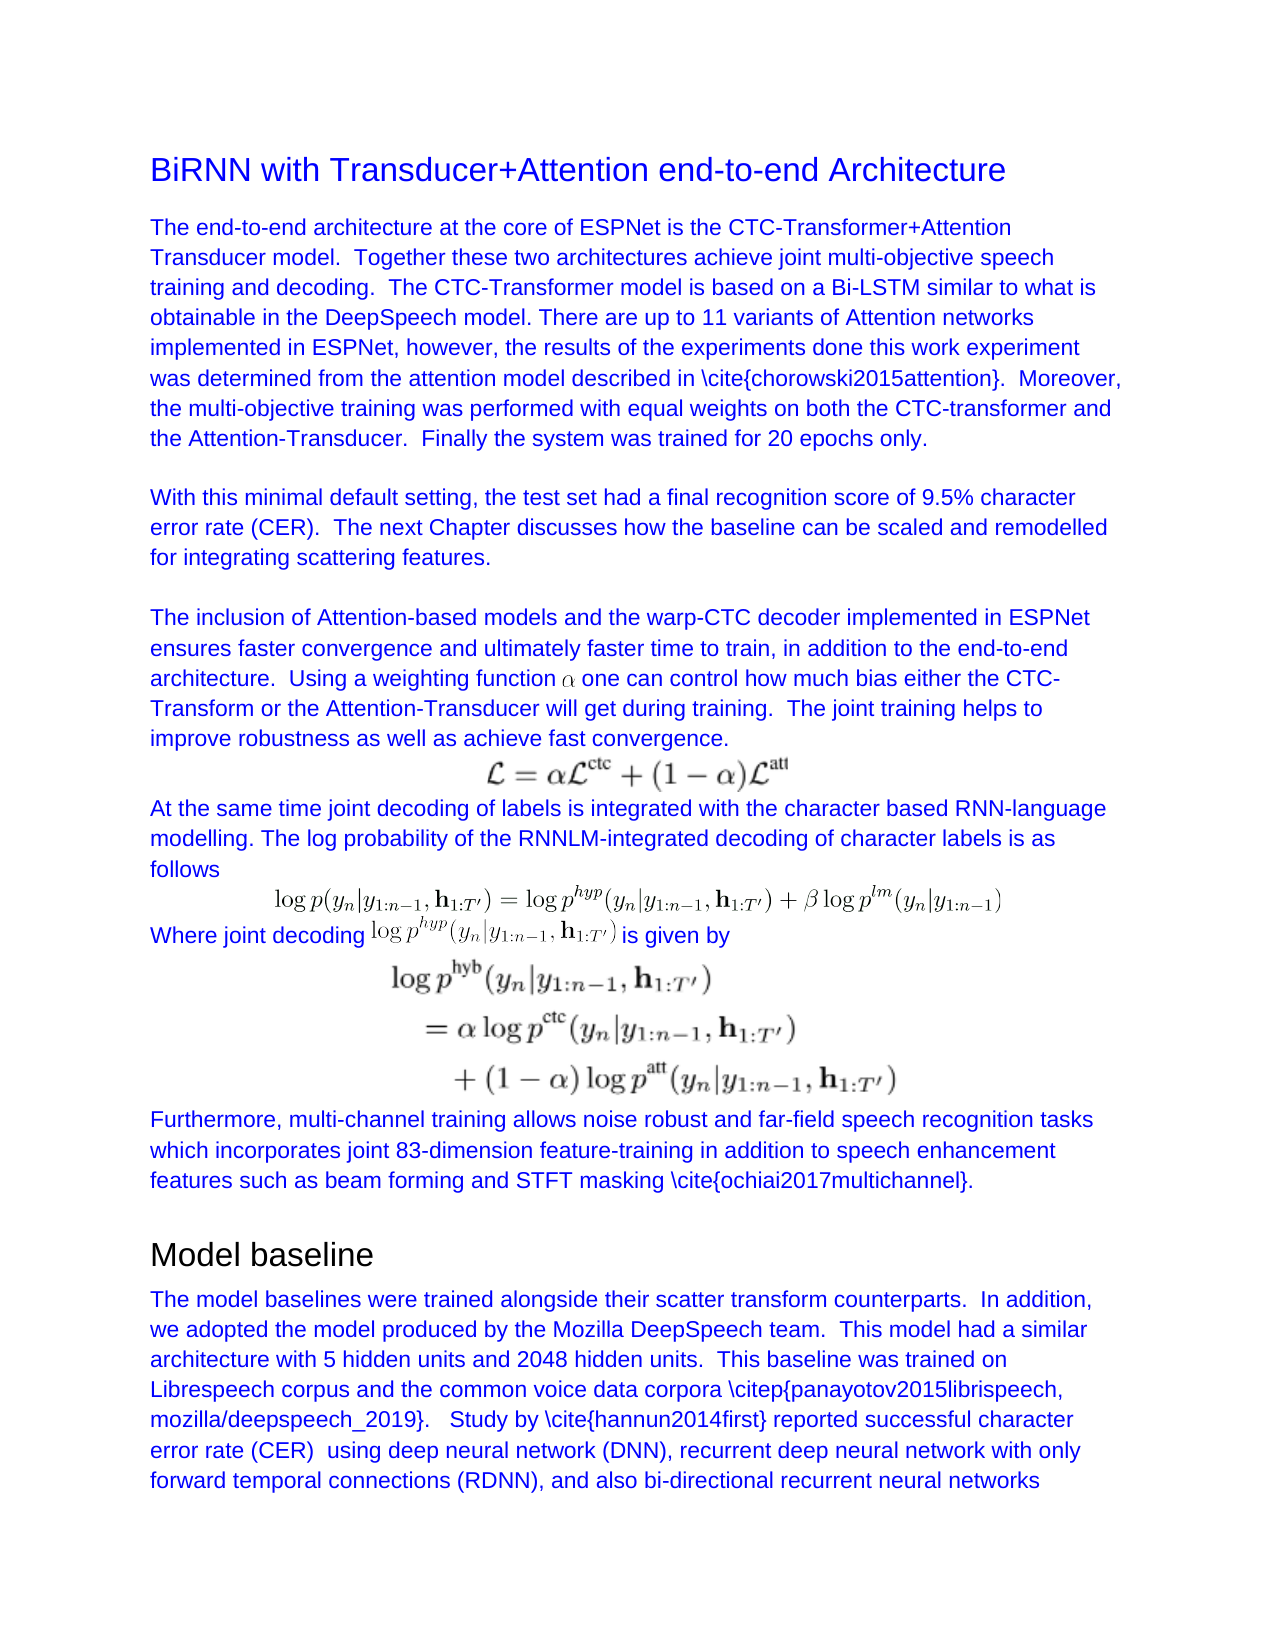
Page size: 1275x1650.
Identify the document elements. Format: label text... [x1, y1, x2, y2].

text Where joint decoding is given by [150, 917, 1125, 949]
text The end-to-end architecture at the core of ESPNet is the CTC-Transformer+Attention Transducer model. Together these two architectures achieve joint multi-objective speech training and decoding. The CTC-Transformer model is based on a Bi-LSTM similar to what is obtainable in the DeepSpeech model. There are up to 11 variants of Attention networks implemented in ESPNet, however, the results of the experiments done this work experiment was determined from the attention model described in \cite{chorowski2015attention}. Moreover, the multi-objective training was performed with equal weights on both the CTC-transformer and the Attention-Transducer. Finally the system was trained for 20 epochs only. [150, 213, 1125, 451]
subtitle BiRNN with Transducer+Attention end-to-end Architecture [150, 150, 1125, 188]
picture [487, 755, 788, 792]
text With this minimal default setting, the test set had a final recognition score of 9.5% character error rate (CER). The next Chapter discusses how the baseline can be scaled and remodelled for integrating scattering features. [150, 483, 1125, 570]
picture [275, 885, 1001, 913]
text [150, 1286, 1125, 1493]
picture [371, 916, 616, 944]
text Furthermore, multi-channel training allows noise robust and far-field speech recognition tasks which incorporates joint 83-dimension feature-training in addition to speech enhancement features such as beam forming and STFT masking \cite{ochiai2017multichannel}. [150, 1106, 1125, 1193]
picture [562, 675, 576, 687]
text At the same time joint decoding of labels is integrated with the character based RNN-language modelling. The log probability of the RNNLM-integrated decoding of character labels is as follows [150, 795, 1125, 882]
text The inclusion of Attention-based models and the warp-CTC decoder implemented in ESPNet ensures faster convergence and ultimately faster time to train, in addition to the end-to-end architecture. Using a weighting function one can control how much bias either the CTC-Transform or the Attention-Transducer will get during training. The joint training helps to improve robustness as well as achieve fast convergence. [150, 604, 1125, 752]
picture [377, 952, 898, 1103]
subtitle Model baseline [150, 1234, 1125, 1273]
